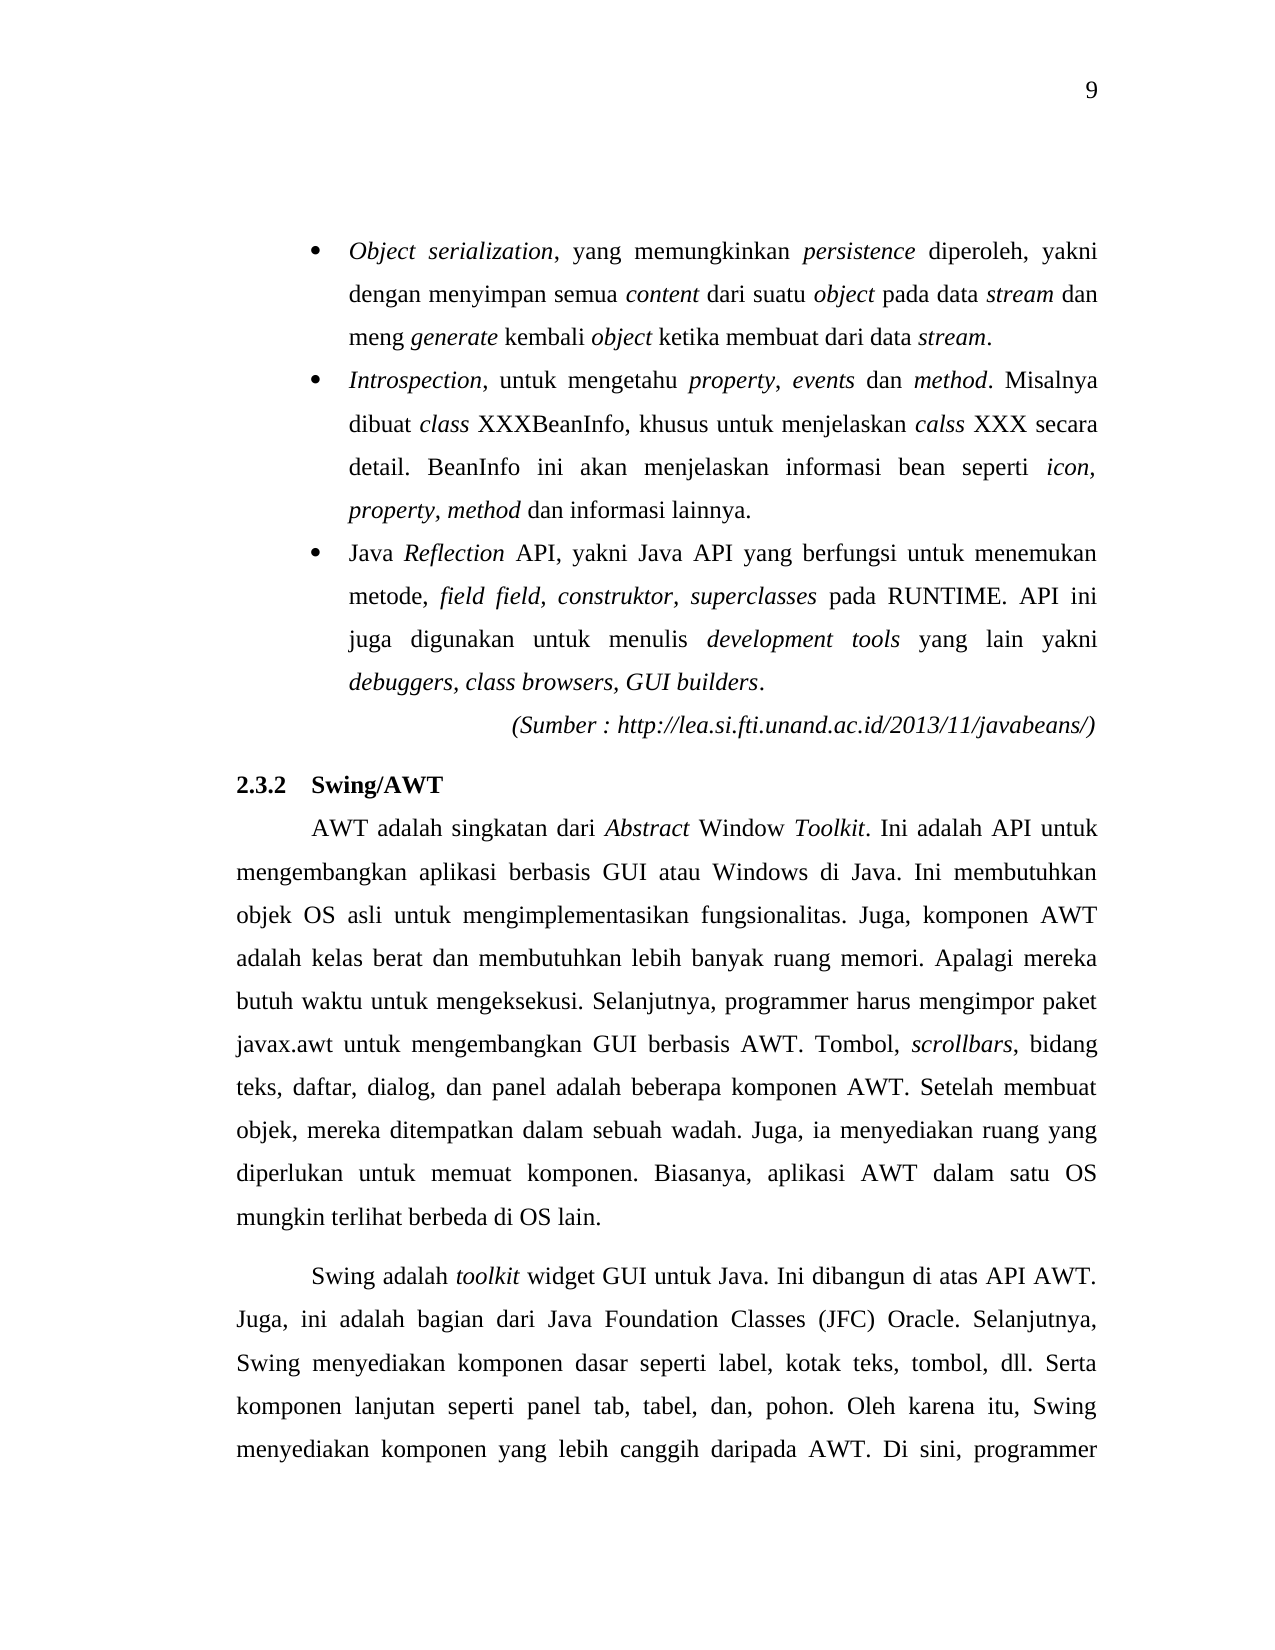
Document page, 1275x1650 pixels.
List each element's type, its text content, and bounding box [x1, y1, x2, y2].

list Java Reflection API, yakni Java API yang berfungsi untuk menemukan metode, field field, construktor, superclasses pada RUNTIME. API ini juga digunakan untuk menulis development tools yang lain yakni debuggers, class browsers, GUI builders. [311, 538, 1098, 696]
list Introspection, untuk mengetahu property, events dan method. Misalnya dibuat class XXXBeanInfo, khusus untuk menjelaskan calss XXX secara detail. BeanInfo ini akan menjelaskan informasi bean seperti icon, property, method dan informasi lainnya. [311, 366, 1098, 524]
list Object serialization, yang memungkinkan persistence diperoleh, yakni dengan menyimpan semua content dari suatu object pada data stream dan meng generate kembali object ketika membuat dari data stream. [311, 236, 1098, 351]
subtitle 2.3.2 Swing/AWT [236, 770, 1098, 799]
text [236, 1261, 1098, 1463]
list (Sumber : http://lea.si.fti.unand.ac.id/2013/11/javabeans/) [349, 711, 1098, 739]
text AWT adalah singkatan dari Abstract Window Toolkit. Ini adalah API untuk mengembangkan aplikasi berbasis GUI atau Windows di Java. Ini membutuhkan objek OS asli untuk mengimplementasikan fungsionalitas. Juga, komponen AWT adalah kelas berat dan membutuhkan lebih banyak ruang memori. Apalagi mereka butuh waktu untuk mengeksekusi. Selanjutnya, programmer harus mengimpor paket javax.awt untuk mengembangkan GUI berbasis AWT. Tombol, scrollbars, bidang teks, daftar, dialog, dan panel adalah beberapa komponen AWT. Setelah membuat objek, mereka ditempatkan dalam sebuah wadah. Juga, ia menyediakan ruang yang diperlukan untuk memuat komponen. Biasanya, aplikasi AWT dalam satu OS mungkin terlihat berbeda di OS lain. [236, 813, 1098, 1230]
